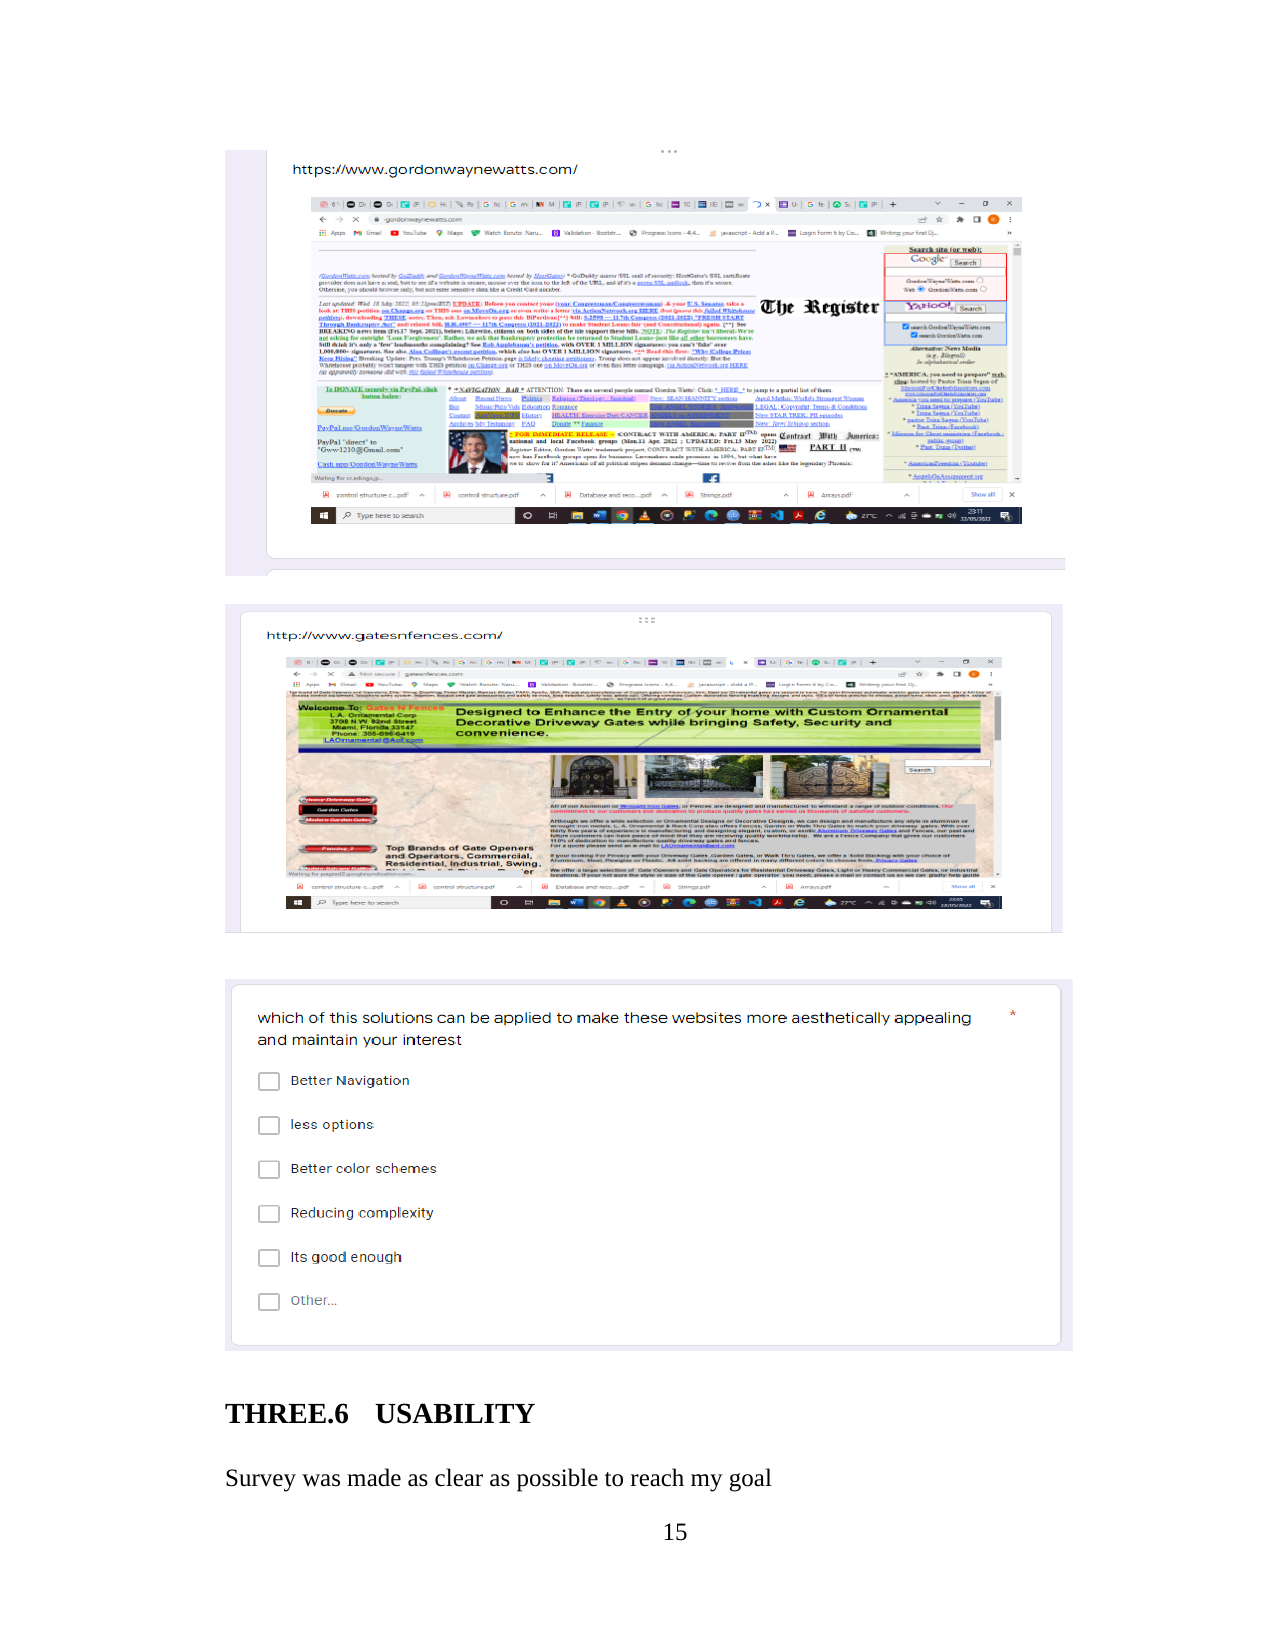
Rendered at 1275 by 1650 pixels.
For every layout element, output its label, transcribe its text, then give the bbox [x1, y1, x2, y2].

text Survey was made as clear as possible to reach my goal [225, 1463, 1125, 1492]
picture [225, 150, 1066, 576]
picture [225, 979, 1073, 1351]
picture [225, 604, 1063, 935]
subtitle USABILITY [225, 1396, 1125, 1429]
